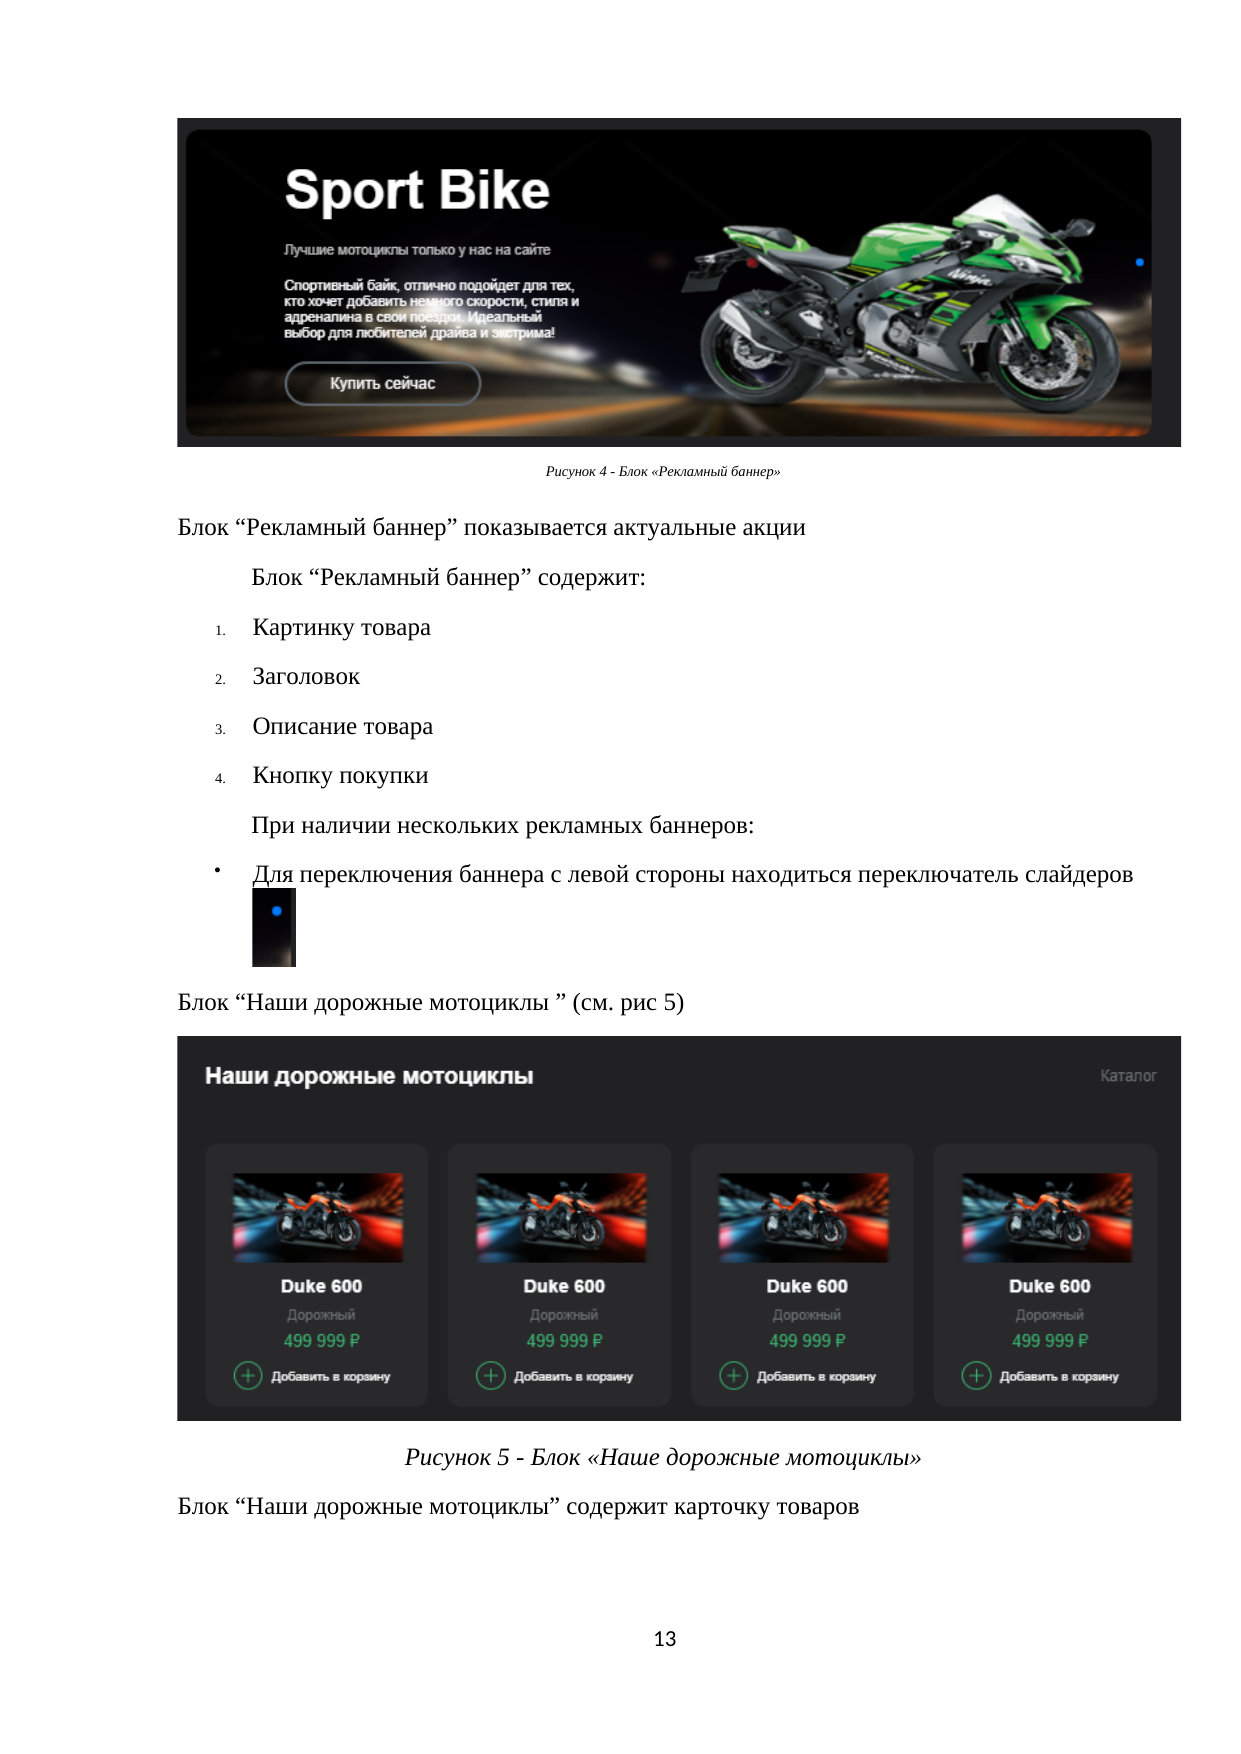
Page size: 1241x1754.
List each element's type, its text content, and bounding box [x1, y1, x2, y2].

list Заголовок [215, 661, 1152, 690]
list Кнопку покупки [215, 760, 1152, 789]
text Блок “Наши дорожные мотоциклы ” (см. рис 5) [177, 987, 1152, 1016]
text Блок “Рекламный баннер” показывается актуальные акции [177, 512, 1152, 541]
list Картинку товара [215, 612, 1152, 640]
list Для переключения баннера с левой стороны находиться переключатель слайдеров [215, 859, 1152, 966]
text Блок “Наши дорожные мотоциклы” содержит карточку товаров [177, 1491, 1152, 1520]
text Рисунок 4 - Блок «Рекламный баннер» [177, 463, 1152, 492]
picture [177, 118, 1182, 447]
text При наличии нескольких рекламных баннеров: [251, 810, 1152, 839]
text Рисунок 5 - Блок «Наше дорожные мотоциклы» [177, 1442, 1152, 1471]
picture [252, 888, 296, 967]
text Блок “Рекламный баннер” содержит: [177, 562, 1152, 591]
picture [177, 1036, 1182, 1421]
list Описание товара [215, 711, 1152, 739]
